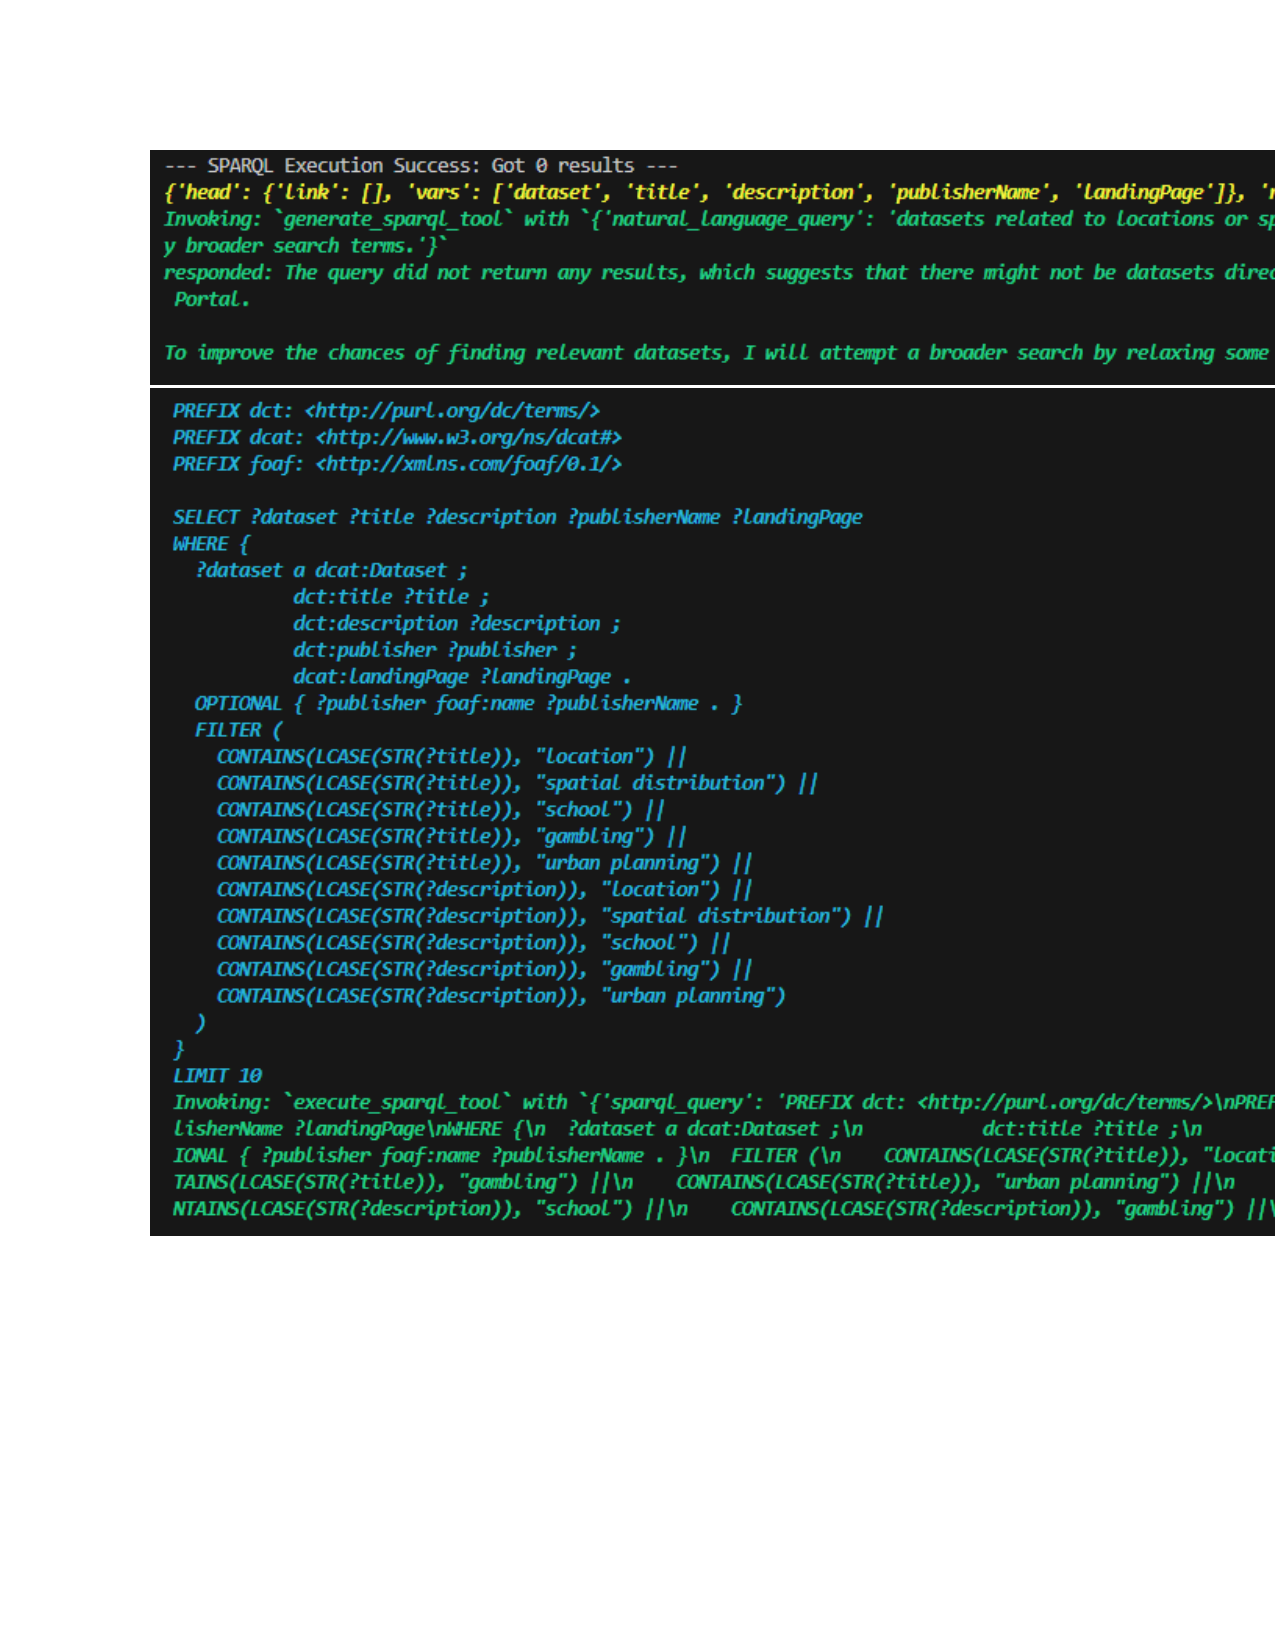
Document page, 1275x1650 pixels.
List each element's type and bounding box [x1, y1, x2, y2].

picture [150, 150, 1275, 385]
picture [150, 388, 1275, 1236]
